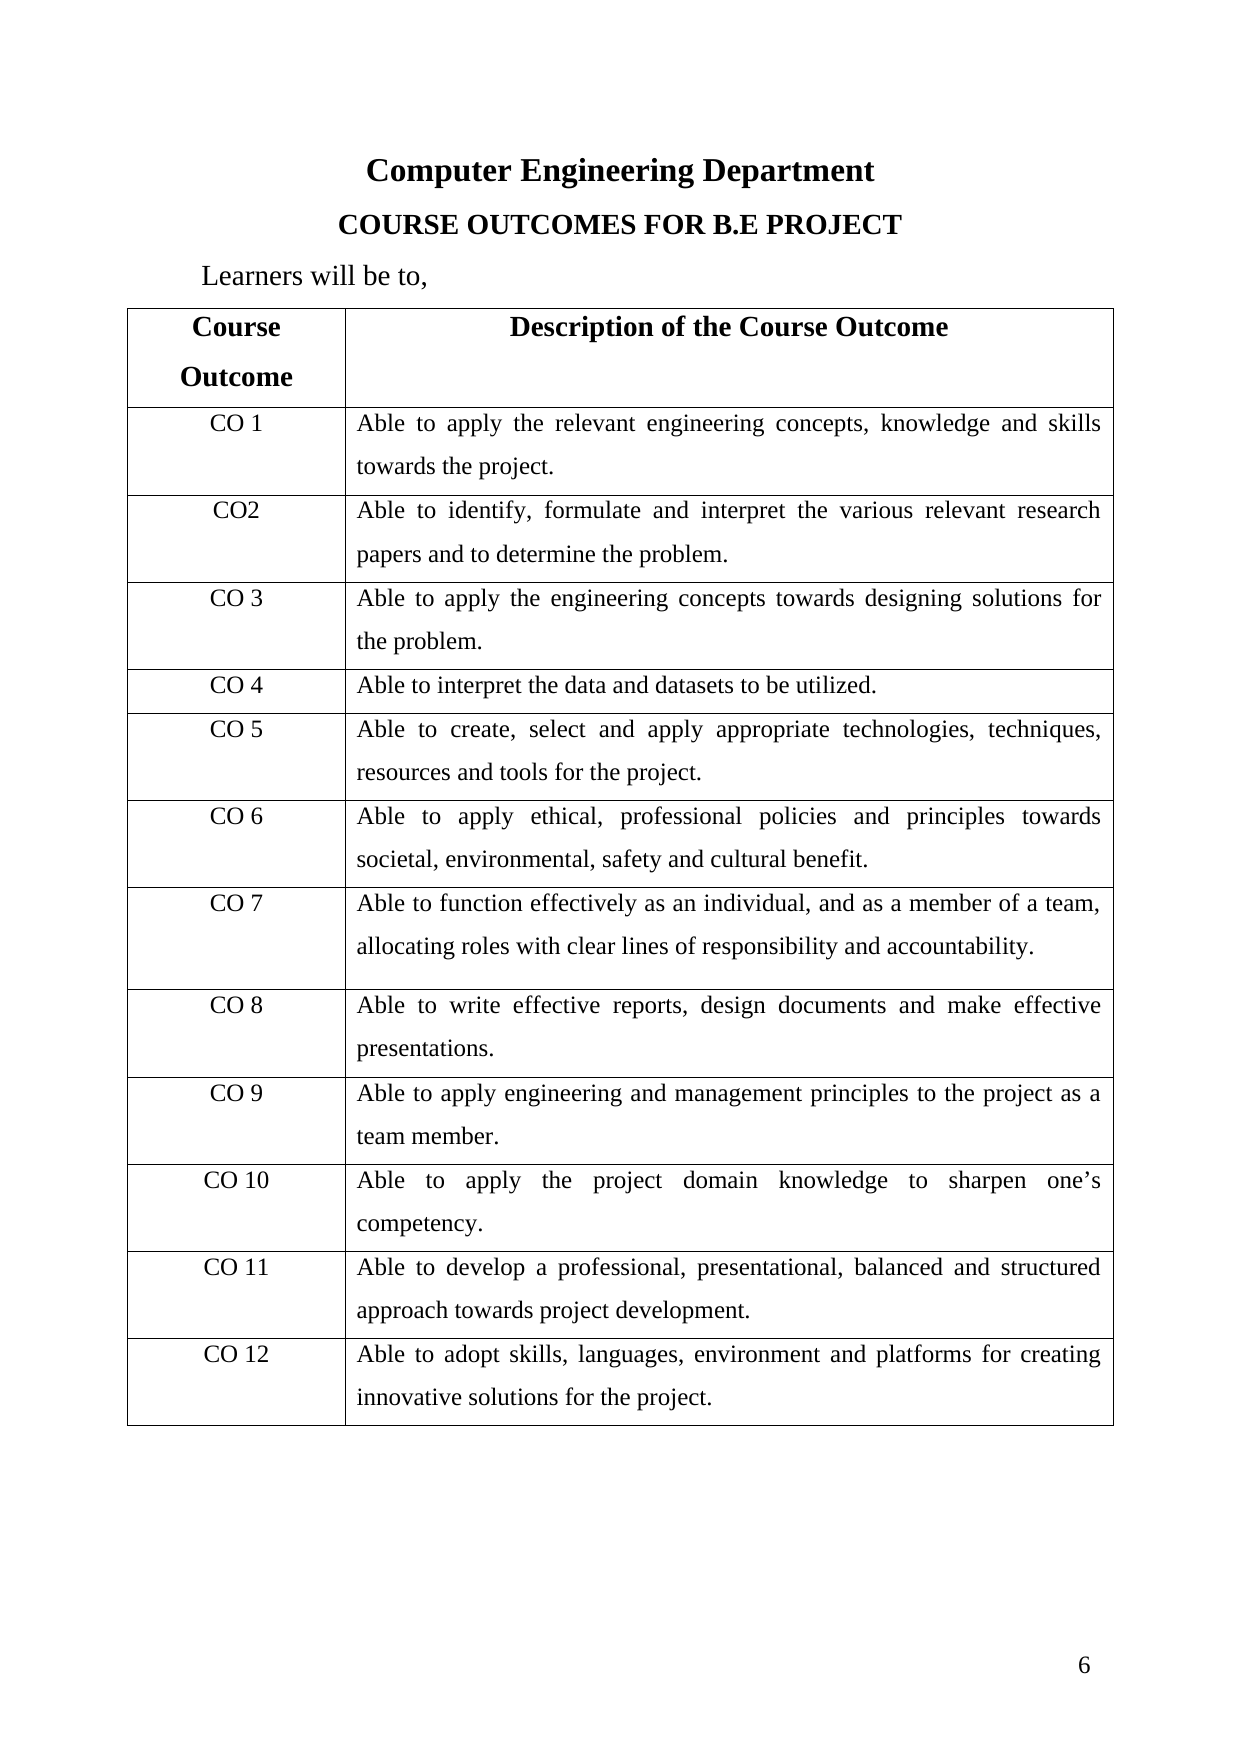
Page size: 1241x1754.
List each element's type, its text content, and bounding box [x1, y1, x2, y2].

table_cell Able to apply the relevant engineering concepts, knowledge and skills towards the project. [346, 408, 1113, 494]
text COURSE OUTCOMES FOR B.E PROJECT [150, 207, 1090, 241]
table_cell CO 10 [128, 1165, 345, 1251]
table_header Description of the Course Outcome [346, 309, 1113, 407]
table_cell CO2 [128, 496, 345, 582]
table_cell CO 12 [128, 1339, 345, 1425]
table_cell CO 11 [128, 1252, 345, 1338]
table_cell Able to create, select and apply appropriate technologies, techniques, resources and tools for the project. [346, 714, 1113, 800]
text Computer Engineering Department [150, 150, 1090, 188]
table_cell Able to develop a professional, presentational, balanced and structured approach towards project development. [346, 1252, 1113, 1338]
table_cell Able to function effectively as an individual, and as a member of a team, allocating roles with clear lines of responsibility and accountability. [346, 888, 1113, 989]
table_cell CO 5 [128, 714, 345, 800]
table_cell Able to apply engineering and management principles to the project as a team member. [346, 1078, 1113, 1164]
table_cell CO 6 [128, 801, 345, 887]
table_cell Able to write effective reports, design documents and make effective presentations. [346, 990, 1113, 1077]
table_cell CO 8 [128, 990, 345, 1077]
table_cell CO 9 [128, 1078, 345, 1164]
table_cell Able to identify, formulate and interpret the various relevant research papers and to determine the problem. [346, 496, 1113, 582]
table_header Course Outcome [128, 309, 345, 407]
table_cell CO 3 [128, 583, 345, 669]
table_cell CO 7 [128, 888, 345, 989]
table_cell CO 1 [128, 408, 345, 494]
table_cell Able to apply ethical, professional policies and principles towards societal, environmental, safety and cultural benefit. [346, 801, 1113, 887]
table_cell CO 4 [128, 670, 345, 713]
table_cell Able to adopt skills, languages, environment and platforms for creating innovative solutions for the project. [346, 1339, 1113, 1425]
text Learners will be to, [150, 258, 1090, 291]
table_cell Able to apply the project domain knowledge to sharpen one’s competency. [346, 1165, 1113, 1251]
table_cell Able to interpret the data and datasets to be utilized. [346, 670, 1113, 713]
table_cell Able to apply the engineering concepts towards designing solutions for the problem. [346, 583, 1113, 669]
